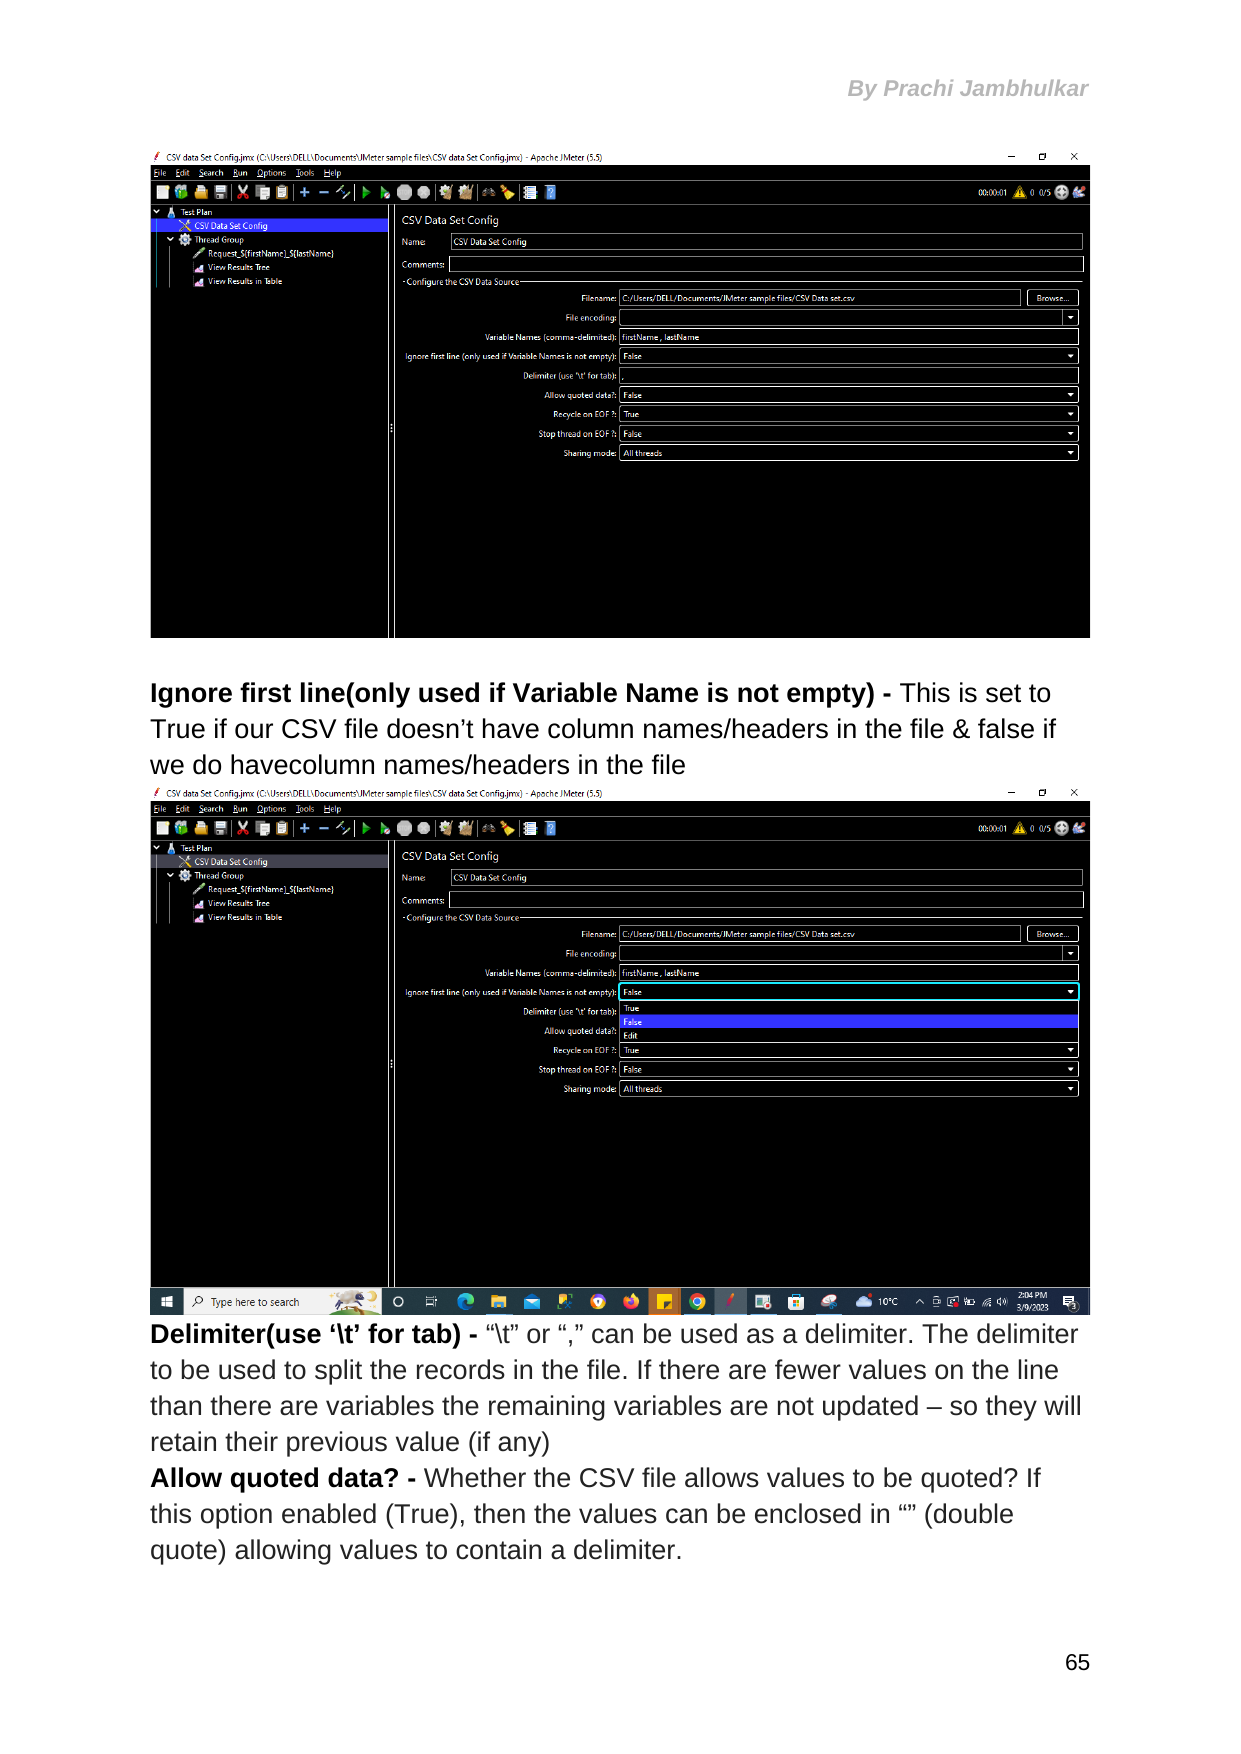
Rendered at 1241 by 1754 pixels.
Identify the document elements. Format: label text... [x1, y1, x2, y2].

picture [150, 785, 1091, 1315]
text Allow quoted data? - Whether the CSV file allows values to be quoted? If this option enabled (True), then the values can be enclosed in “” (double quote) allowing values to contain a delimiter. [150, 1462, 1090, 1565]
picture [150, 150, 1091, 638]
text Ignore first line(only used if Variable Name is not empty) - This is set to True if our CSV file doesn’t have column names/headers in the file & false if we do havecolumn names/headers in the file [150, 677, 1090, 780]
text Delimiter(use ‘\t’ for tab) - “\t” or “,” can be used as a delimiter. The delimiter to be used to split the records in the file. If there are fewer values on the line than there are variables the remaining variables are not updated – so they will retain their previous value (if any) [150, 1318, 1090, 1457]
